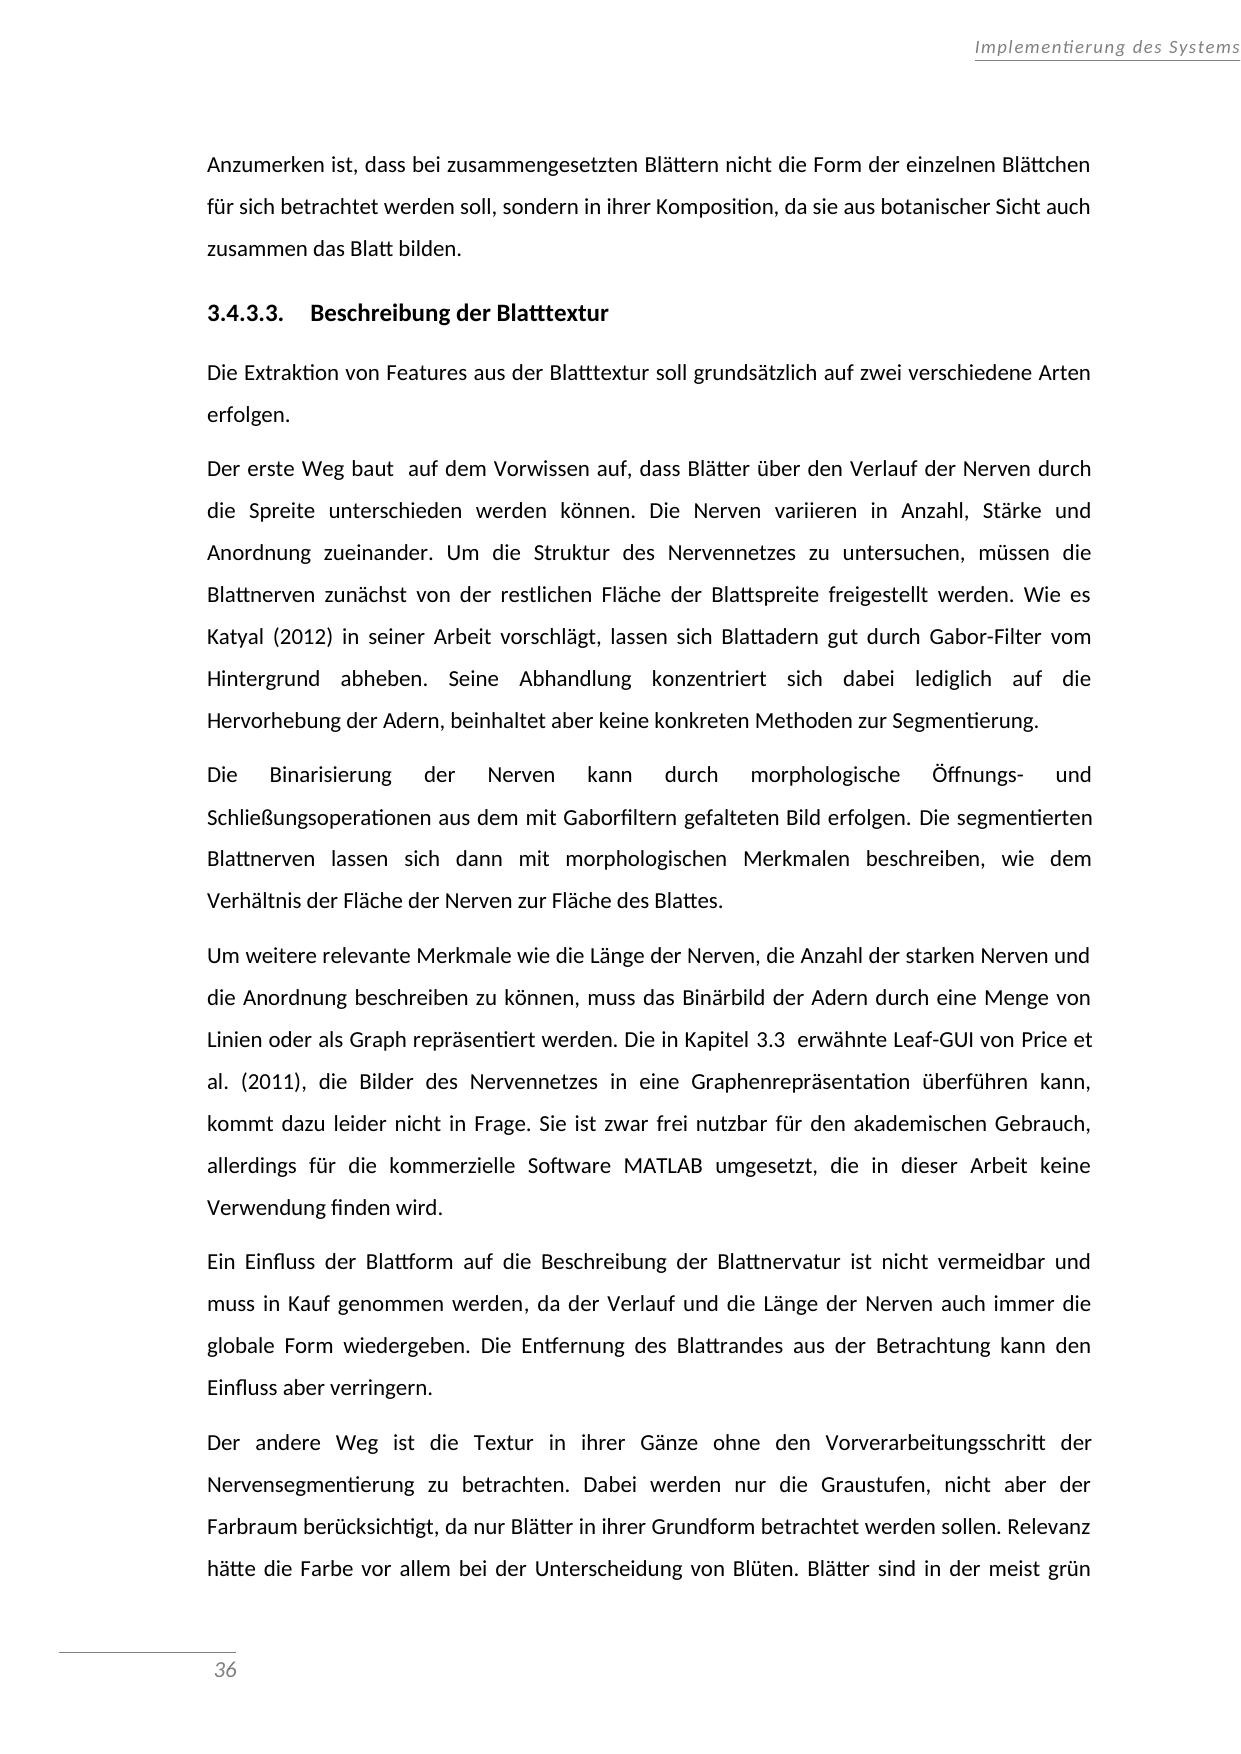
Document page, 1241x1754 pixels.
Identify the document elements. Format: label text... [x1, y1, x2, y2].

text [207, 1428, 1093, 1582]
text Anzumerken ist, dass bei zusammengesetzten Blättern nicht die Form der einzelnen Blättchen für sich betrachtet werden soll, sondern in ihrer Komposition, da sie aus botanischer Sicht auch zusammen das Blatt bilden. [207, 150, 1093, 262]
text Ein Einfluss der Blattform auf die Beschreibung der Blattnervatur ist nicht vermeidbar und muss in Kauf genommen werden, da der Verlauf und die Länge der Nerven auch immer die globale Form wiedergeben. Die Entfernung des Blattrandes aus der Betrachtung kann den Einfluss aber verringern. [207, 1247, 1093, 1401]
text Der erste Weg baut auf dem Vorwissen auf, dass Blätter über den Verlauf der Nerven durch die Spreite unterschieden werden können. Die Nerven variieren in Anzahl, Stärke und Anordnung zueinander. Um die Struktur des Nervennetzes zu untersuchen, müssen die Blattnerven zunächst von der restlichen Fläche der Blattspreite freigestellt werden. Wie es Katyal (2012) in seiner Arbeit vorschlägt, lassen sich Blattadern gut durch Gabor-Filter vom Hintergrund abheben. Seine Abhandlung konzentriert sich dabei lediglich auf die Hervorhebung der Adern, beinhaltet aber keine konkreten Methoden zur Segmentierung. [207, 454, 1093, 734]
text Die Extraktion von Features aus der Blatttextur soll grundsätzlich auf zwei verschiedene Arten erfolgen. [207, 358, 1093, 428]
text Um weitere relevante Merkmale wie die Länge der Nerven, die Anzahl der starken Nerven und die Anordnung beschreiben zu können, muss das Binärbild der Adern durch eine Menge von Linien oder als Graph repräsentiert werden. Die in Kapitel 3.3 erwähnte Leaf-GUI von Price et al. (2011), die Bilder des Nervennetzes in eine Graphenrepräsentation überführen kann, kommt dazu leider nicht in Frage. Sie ist zwar frei nutzbar für den akademischen Gebrauch, allerdings für die kommerzielle Software MATLAB umgesetzt, die in dieser Arbeit keine Verwendung finden wird. [207, 941, 1093, 1221]
subtitle Beschreibung der Blatttextur [207, 297, 1093, 327]
text Die Binarisierung der Nerven kann durch morphologische Öffnungs- und Schließungsoperationen aus dem mit Gaborfiltern gefalteten Bild erfolgen. Die segmentierten Blattnerven lassen sich dann mit morphologischen Merkmalen beschreiben, wie dem Verhältnis der Fläche der Nerven zur Fläche des Blattes. [207, 761, 1093, 914]
